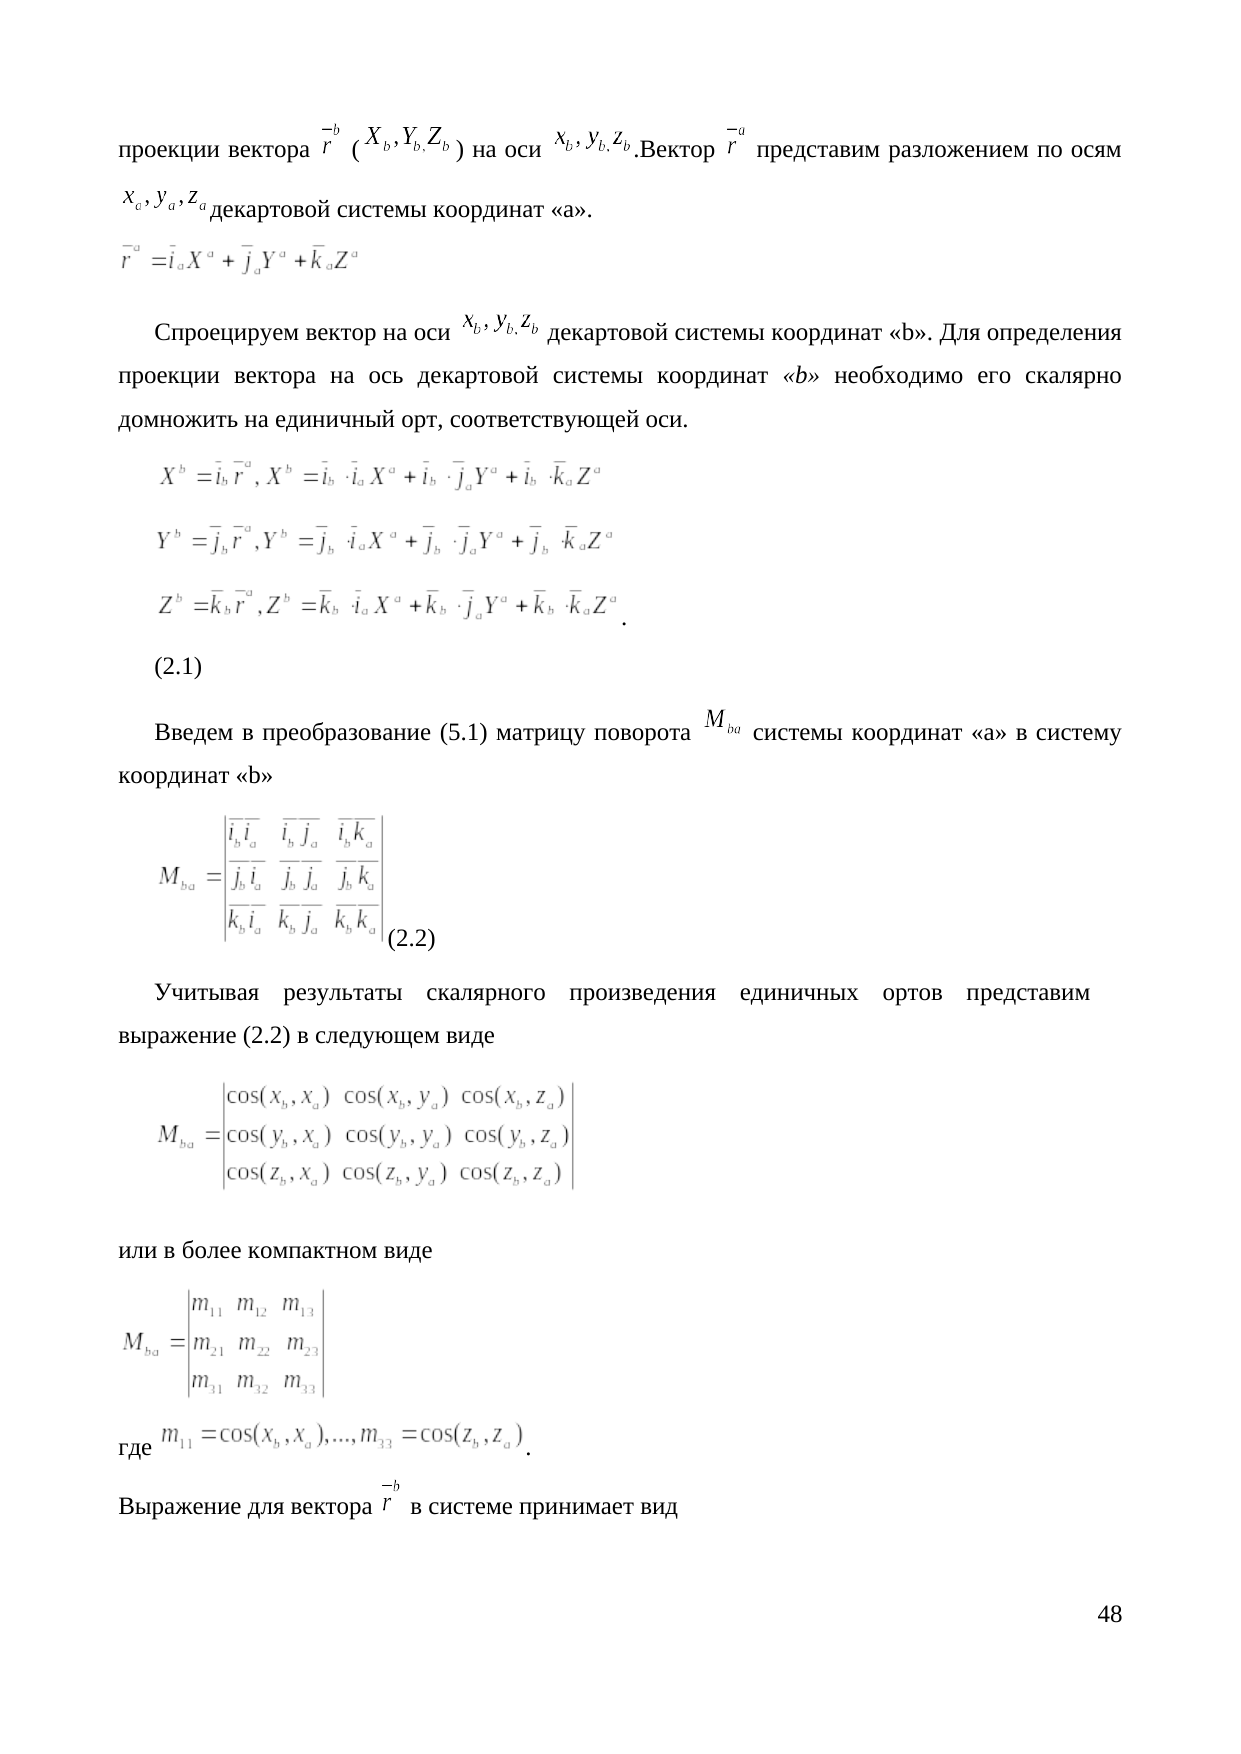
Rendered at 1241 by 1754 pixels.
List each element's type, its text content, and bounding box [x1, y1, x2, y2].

text Спроецируем вектор на оси декартовой системы координат «b». Для определения проекции вектора на ось декартовой системы координат «b» необходимо его скалярно домножить на единичный орт, соответствующей оси. [118, 301, 1122, 432]
text . [118, 581, 1122, 631]
text Выражение для вектора в системе принимает вид [118, 1475, 1122, 1520]
text или в более компактном виде [118, 1235, 1122, 1264]
text Учитывая результаты скалярного произведения единичных ортов представим выражение (2.2) в следующем виде [118, 977, 1091, 1049]
text Введем в преобразование (5.1) матрицу поворота системы координат «а» в систему координат «b» [118, 700, 1122, 788]
text где . [118, 1416, 1122, 1461]
text (2.1) [118, 651, 1122, 680]
text (2.2) [118, 809, 1122, 952]
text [118, 118, 1122, 222]
